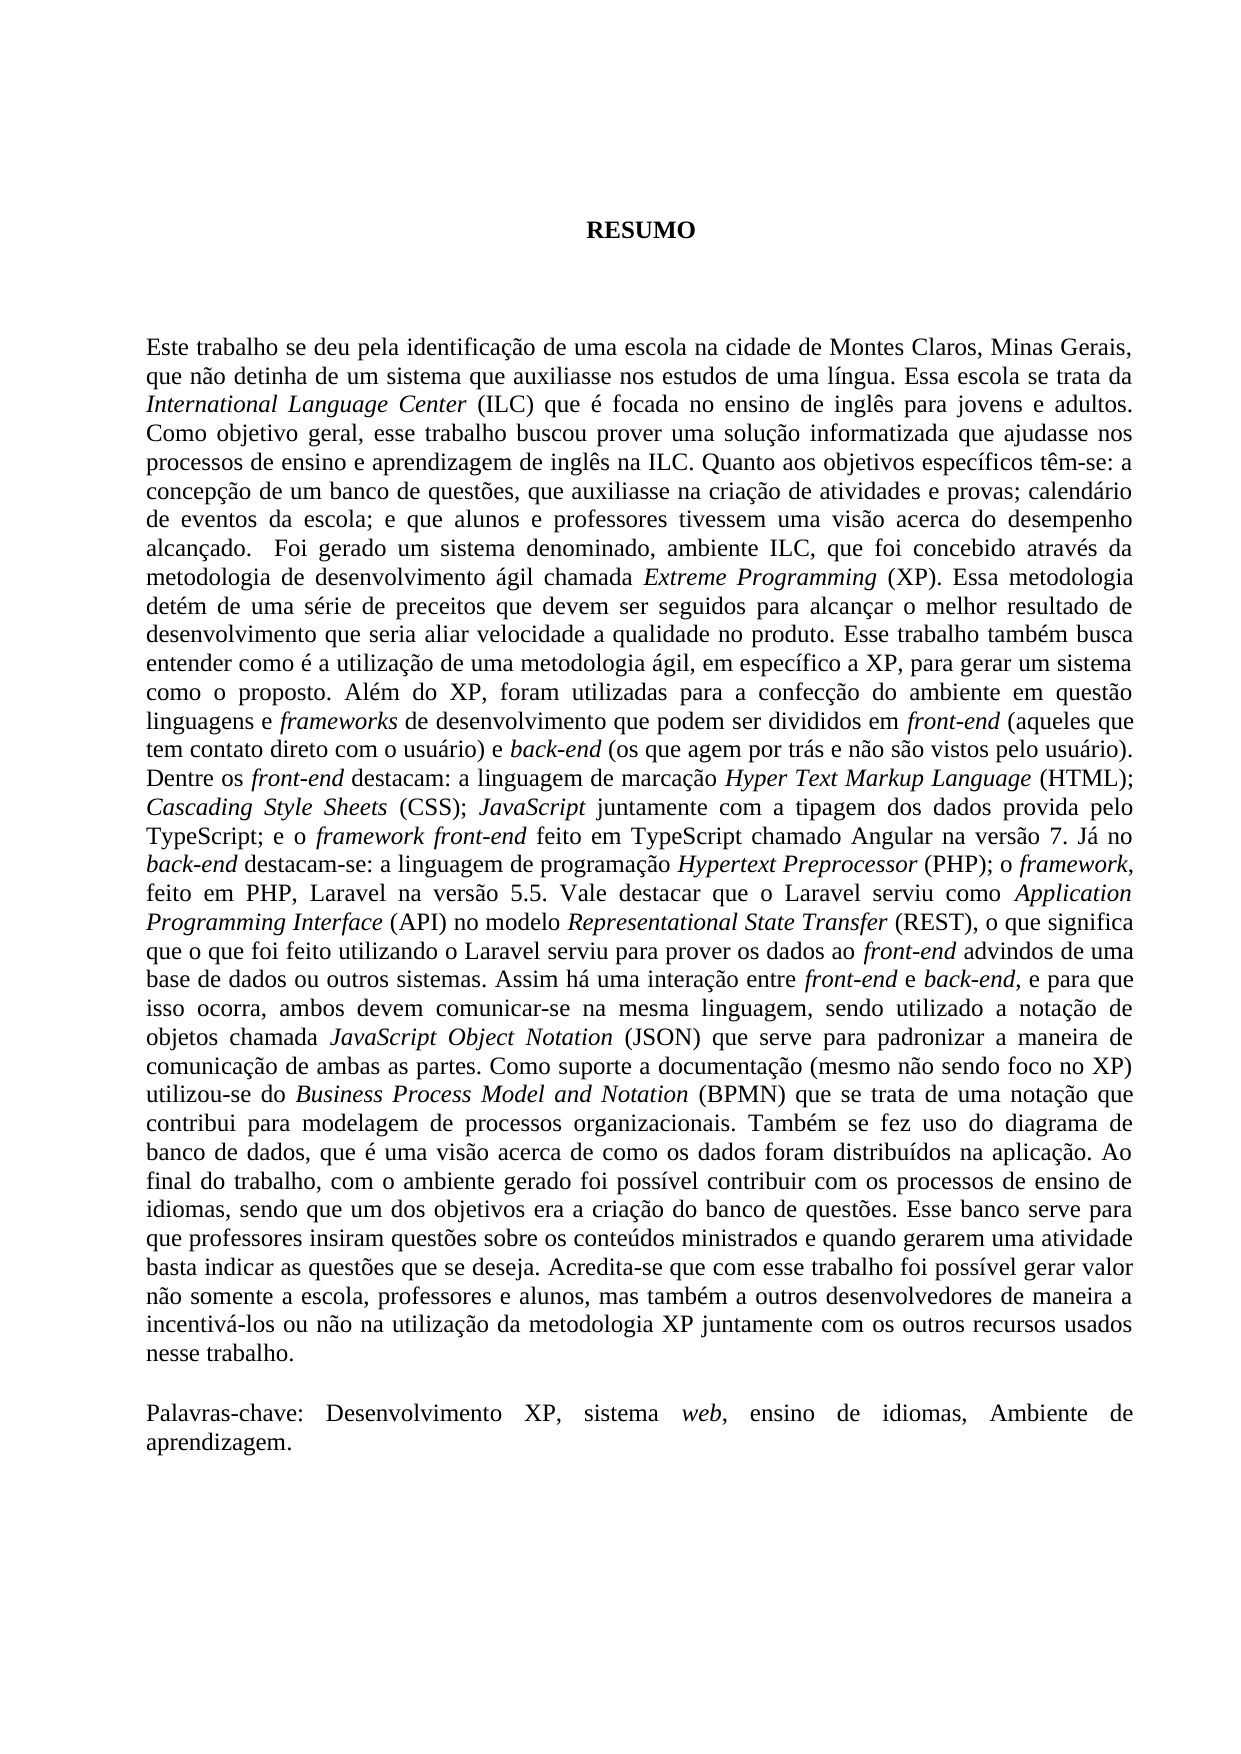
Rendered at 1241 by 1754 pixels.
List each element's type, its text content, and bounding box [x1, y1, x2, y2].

text Palavras-chave: Desenvolvimento XP, sistema web, ensino de idiomas, Ambiente de aprendizagem. [146, 1398, 1134, 1456]
text RESUMO [146, 215, 1134, 243]
text Este trabalho se deu pela identificação de uma escola na cidade de Montes Claros, Minas Gerais, que não detinha de um sistema que auxiliasse nos estudos de uma língua. Essa escola se trata da International Language Center (ILC) que é focada no ensino de inglês para jovens e adultos. Como objetivo geral, esse trabalho buscou prover uma solução informatizada que ajudasse nos processos de ensino e aprendizagem de inglês na ILC. Quanto aos objetivos específicos têm-se: a concepção de um banco de questões, que auxiliasse na criação de atividades e provas; calendário de eventos da escola; e que alunos e professores tivessem uma visão acerca do desempenho alcançado. Foi gerado um sistema denominado, ambiente ILC, que foi concebido através da metodologia de desenvolvimento ágil chamada Extreme Programming (XP). Essa metodologia detém de uma série de preceitos que devem ser seguidos para alcançar o melhor resultado de desenvolvimento que seria aliar velocidade a qualidade no produto. Esse trabalho também busca entender como é a utilização de uma metodologia ágil, em específico a XP, para gerar um sistema como o proposto. Além do XP, foram utilizadas para a confecção do ambiente em questão linguagens e frameworks de desenvolvimento que podem ser divididos em front-end (aqueles que tem contato direto com o usuário) e back-end (os que agem por trás e não são vistos pelo usuário). Dentre os front-end destacam: a linguagem de marcação Hyper Text Markup Language (HTML); Cascading Style Sheets (CSS); JavaScript juntamente com a tipagem dos dados provida pelo TypeScript; e o framework front-end feito em TypeScript chamado Angular na versão 7. Já no back-end destacam-se: a linguagem de programação Hypertext Preprocessor (PHP); o framework, feito em PHP, Laravel na versão 5.5. Vale destacar que o Laravel serviu como Application Programming Interface (API) no modelo Representational State Transfer (REST), o que significa que o que foi feito utilizando o Laravel serviu para prover os dados ao front-end advindos de uma base de dados ou outros sistemas. Assim há uma interação entre front-end e back-end, e para que isso ocorra, ambos devem comunicar-se na mesma linguagem, sendo utilizado a notação de objetos chamada JavaScript Object Notation (JSON) que serve para padronizar a maneira de comunicação de ambas as partes. Como suporte a documentação (mesmo não sendo foco no XP) utilizou-se do Business Process Model and Notation (BPMN) que se trata de uma notação que contribui para modelagem de processos organizacionais. Também se fez uso do diagrama de banco de dados, que é uma visão acerca de como os dados foram distribuídos na aplicação. Ao final do trabalho, com o ambiente gerado foi possível contribuir com os processos de ensino de idiomas, sendo que um dos objetivos era a criação do banco de questões. Esse banco serve para que professores insiram questões sobre os conteúdos ministrados e quando gerarem uma atividade basta indicar as questões que se deseja. Acredita-se que com esse trabalho foi possível gerar valor não somente a escola, professores e alunos, mas também a outros desenvolvedores de maneira a incentivá-los ou não na utilização da metodologia XP juntamente com os outros recursos usados nesse trabalho. [146, 332, 1134, 1367]
